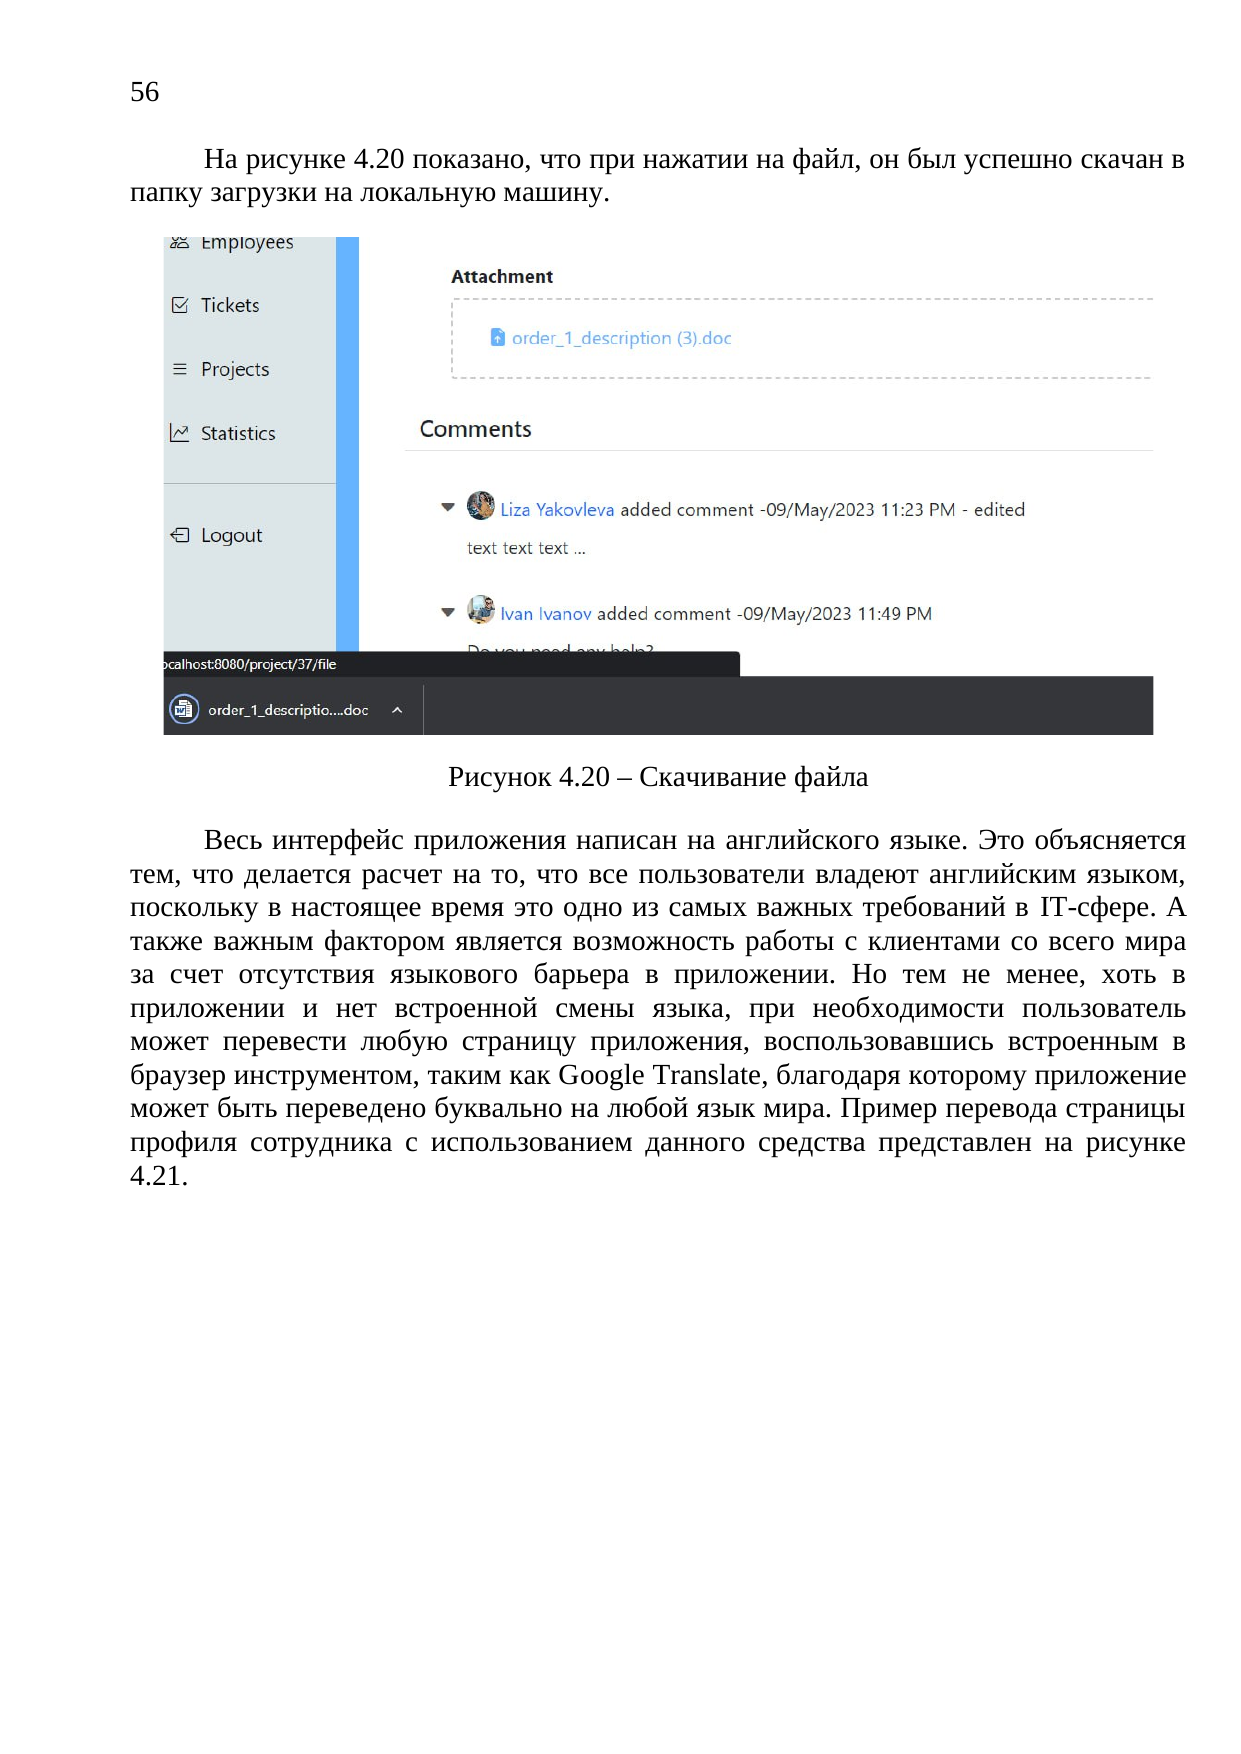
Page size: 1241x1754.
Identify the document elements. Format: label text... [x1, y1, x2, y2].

text На рисунке 4.20 показано, что при нажатии на файл, он был успешно скачан в папку загрузки на локальную машину. [130, 141, 1187, 208]
picture [163, 237, 1154, 735]
text Весь интерфейс приложения написан на английского языке. Это объясняется тем, что делается расчет на то, что все пользователи владеют английским языком, поскольку в настоящее время это одно из самых важных требований в IT-сфере. А также важным фактором является возможность работы с клиентами со всего мира за счет отсутствия языкового барьера в приложении. Но тем не менее, хоть в приложении и нет встроенной смены языка, при необходимости пользователь может перевести любую страницу приложения, воспользовавшись встроенным в браузер инструментом, таким как Google Translate, благодаря которому приложение может быть переведено буквально на любой язык мира. Пример перевода страницы профиля сотрудника с использованием данного средства представлен на рисунке 4.21. [130, 822, 1187, 1191]
text Рисунок 4.20 – Скачивание файла [130, 759, 1187, 793]
